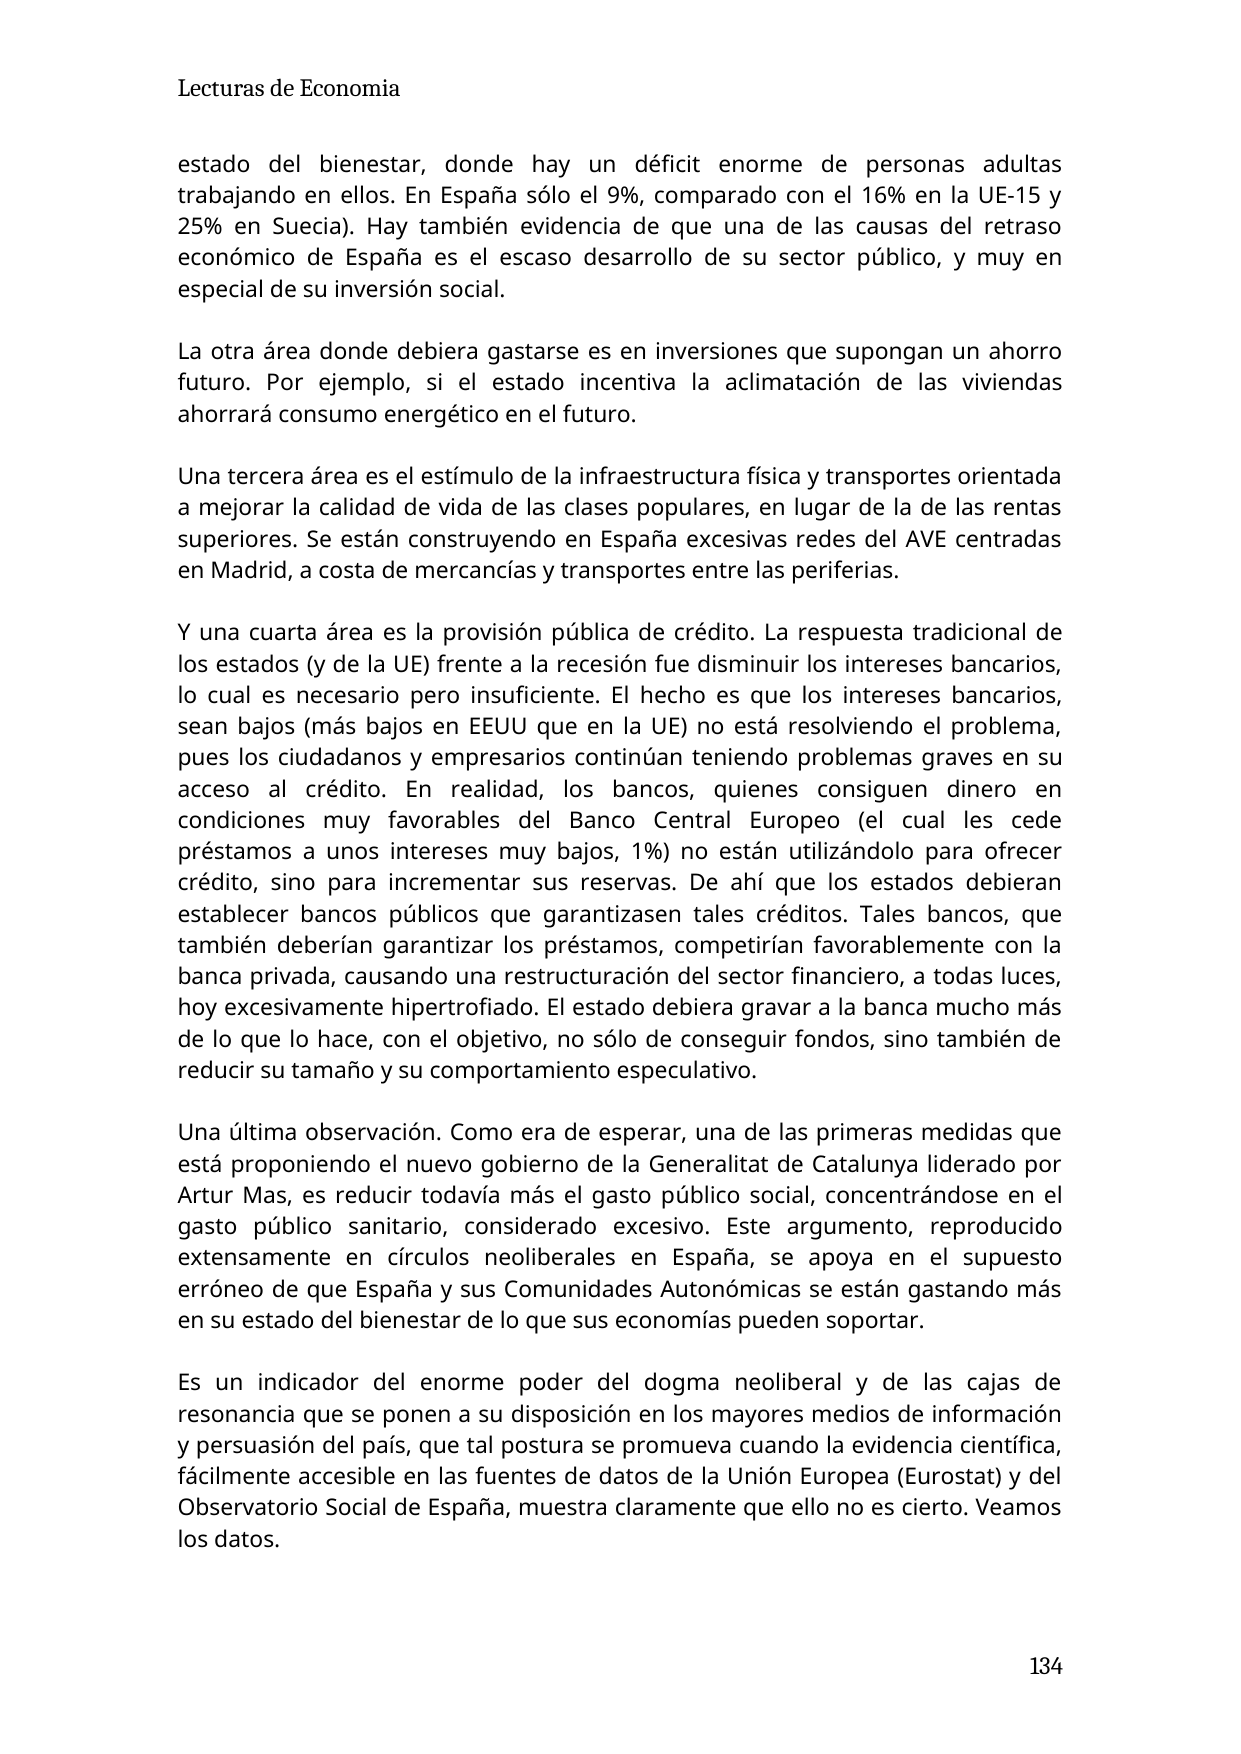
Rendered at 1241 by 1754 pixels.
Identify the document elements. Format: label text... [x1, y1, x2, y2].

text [177, 148, 1063, 304]
text Y una cuarta área es la provisión pública de crédito. La respuesta tradicional de los estados (y de la UE) frente a la recesión fue disminuir los intereses bancarios, lo cual es necesario pero insuficiente. El hecho es que los intereses bancarios, sean bajos (más bajos en EEUU que en la UE) no está resolviendo el problema, pues los ciudadanos y empresarios continúan teniendo problemas graves en su acceso al crédito. En realidad, los bancos, quienes consiguen dinero en condiciones muy favorables del Banco Central Europeo (el cual les cede préstamos a unos intereses muy bajos, 1%) no están utilizándolo para ofrecer crédito, sino para incrementar sus reservas. De ahí que los estados debieran establecer bancos públicos que garantizasen tales créditos. Tales bancos, que también deberían garantizar los préstamos, competirían favorablemente con la banca privada, causando una restructuración del sector financiero, a todas luces, hoy excesivamente hipertrofiado. El estado debiera gravar a la banca mucho más de lo que lo hace, con el objetivo, no sólo de conseguir fondos, sino también de reducir su tamaño y su comportamiento especulativo. [177, 616, 1063, 1085]
text Una tercera área es el estímulo de la infraestructura física y transportes orientada a mejorar la calidad de vida de las clases populares, en lugar de la de las rentas superiores. Se están construyendo en España excesivas redes del AVE centradas en Madrid, a costa de mercancías y transportes entre las periferias. [177, 460, 1063, 585]
text Una última observación. Como era de esperar, una de las primeras medidas que está proponiendo el nuevo gobierno de la Generalitat de Catalunya liderado por Artur Mas, es reducir todavía más el gasto público social, concentrándose en el gasto público sanitario, considerado excesivo. Este argumento, reproducido extensamente en círculos neoliberales en España, se apoya en el supuesto erróneo de que España y sus Comunidades Autonómicas se están gastando más en su estado del bienestar de lo que sus economías pueden soportar. [177, 1116, 1063, 1335]
text Es un indicador del enorme poder del dogma neoliberal y de las cajas de resonancia que se ponen a su disposición en los mayores medios de información y persuasión del país, que tal postura se promueva cuando la evidencia científica, fácilmente accesible en las fuentes de datos de la Unión Europea (Eurostat) y del Observatorio Social de España, muestra claramente que ello no es cierto. Veamos los datos. [177, 1366, 1063, 1554]
text La otra área donde debiera gastarse es en inversiones que supongan un ahorro futuro. Por ejemplo, si el estado incentiva la aclimatación de las viviendas ahorrará consumo energético en el futuro. [177, 335, 1063, 429]
